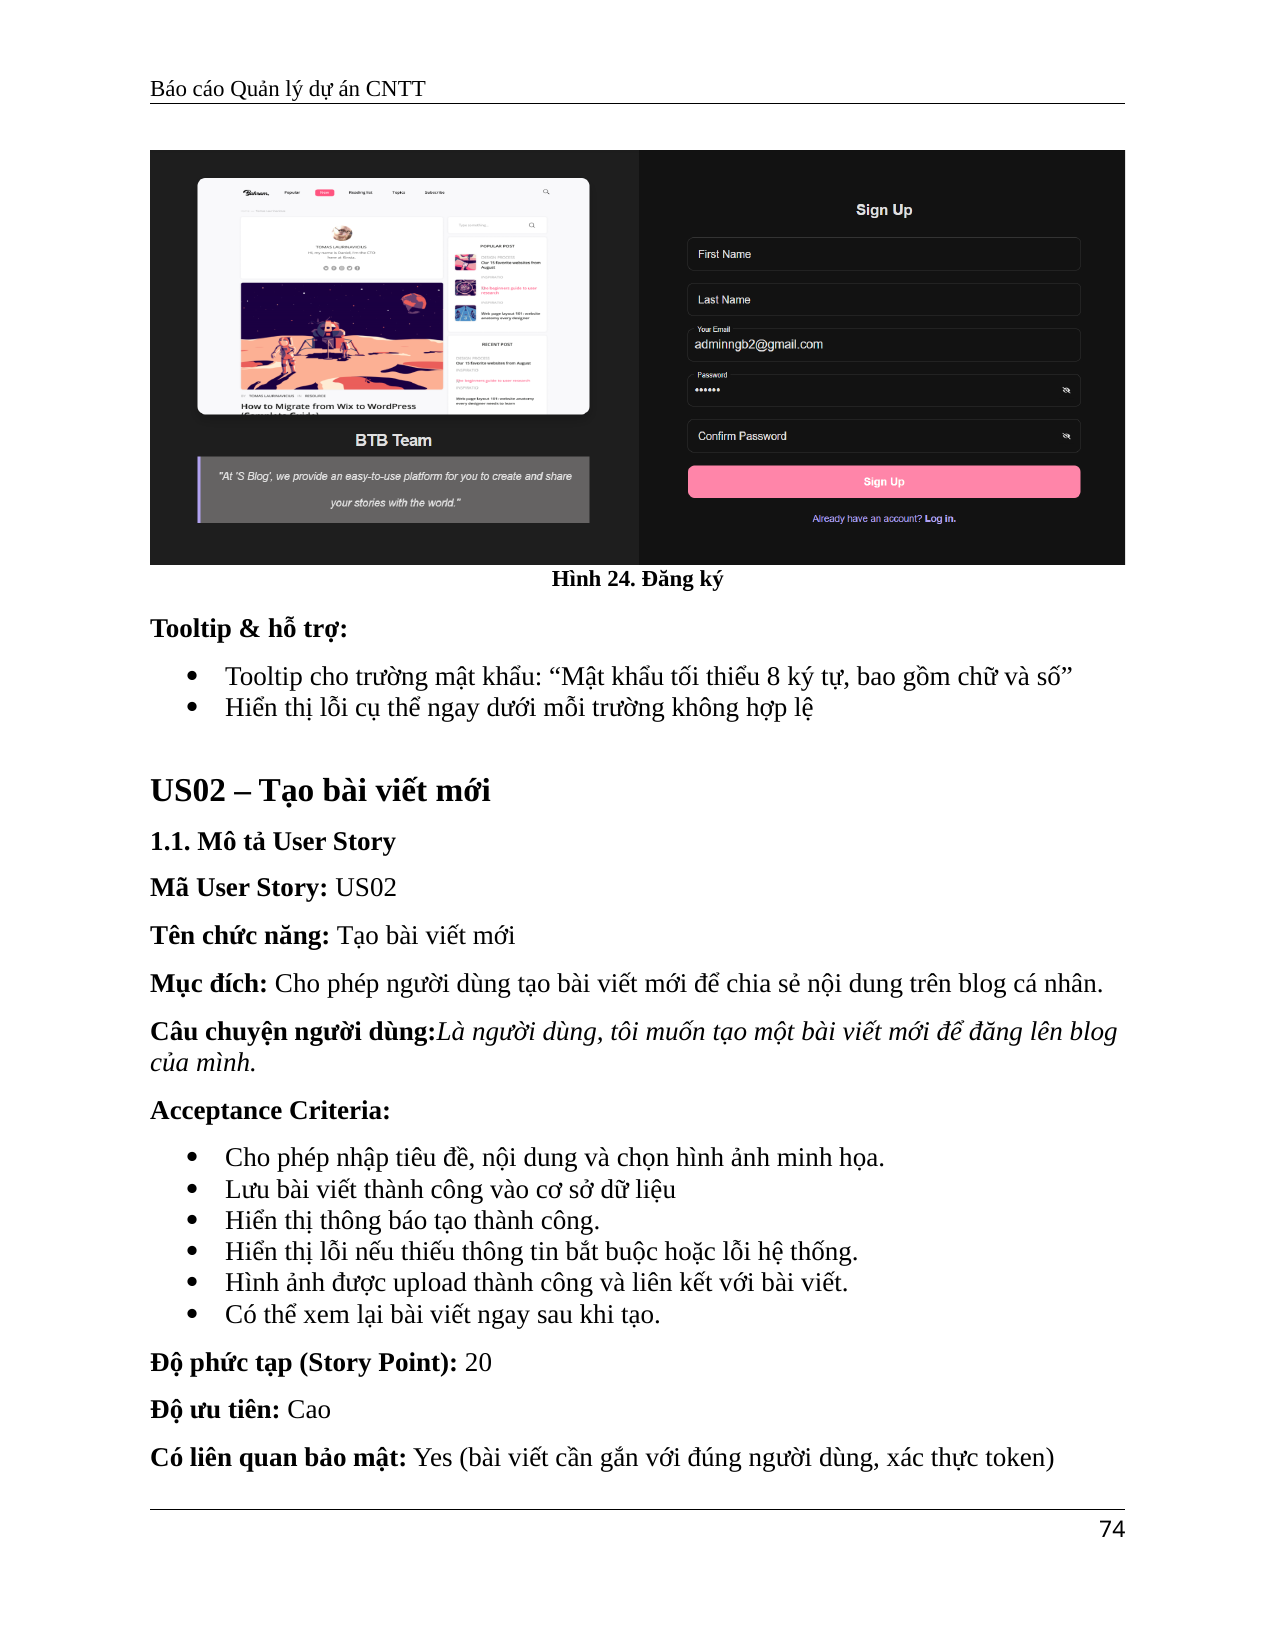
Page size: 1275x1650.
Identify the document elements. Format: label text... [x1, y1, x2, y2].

list Hiển thị thông báo tạo thành công. [187, 1204, 1125, 1235]
text Câu chuyện người dùng:Là người dùng, tôi muốn tạo một bài viết mới để đăng lên blog của mình. [150, 1015, 1125, 1077]
list Hình ảnh được upload thành công và liên kết với bài viết. [187, 1267, 1125, 1298]
subtitle 1.1. Mô tả User Story [150, 825, 1125, 856]
list Có thể xem lại bài viết ngay sau khi tạo. [187, 1298, 1125, 1329]
text Độ ưu tiên: Cao [150, 1393, 1125, 1425]
text Hình . Đăng ký [150, 565, 1125, 591]
list Hiển thị lỗi nếu thiếu thông tin bắt buộc hoặc lỗi hệ thống. [187, 1235, 1125, 1267]
text Độ phức tạp (Story Point): 20 [150, 1346, 1125, 1377]
text Acceptance Criteria: [150, 1094, 1125, 1125]
text Mục đích: Cho phép người dùng tạo bài viết mới để chia sẻ nội dung trên blog cá nhân. [150, 967, 1125, 998]
text Tên chức năng: Tạo bài viết mới [150, 919, 1125, 950]
list Cho phép nhập tiêu đề, nội dung và chọn hình ảnh minh họa. [187, 1142, 1125, 1173]
list Tooltip cho trường mật khẩu: “Mật khẩu tối thiểu 8 ký tự, bao gồm chữ và số” [187, 660, 1125, 691]
list Lưu bài viết thành công vào cơ sở dữ liệu [187, 1173, 1125, 1204]
subtitle US02 – Tạo bài viết mới [150, 770, 1125, 808]
picture [150, 150, 1125, 565]
text Mã User Story: US02 [150, 871, 1125, 902]
text Có liên quan bảo mật: Yes (bài viết cần gắn với đúng người dùng, xác thực token) [150, 1441, 1125, 1472]
text Tooltip & hỗ trợ: [150, 612, 1125, 643]
list Hiển thị lỗi cụ thể ngay dưới mỗi trường không hợp lệ [187, 691, 1125, 722]
